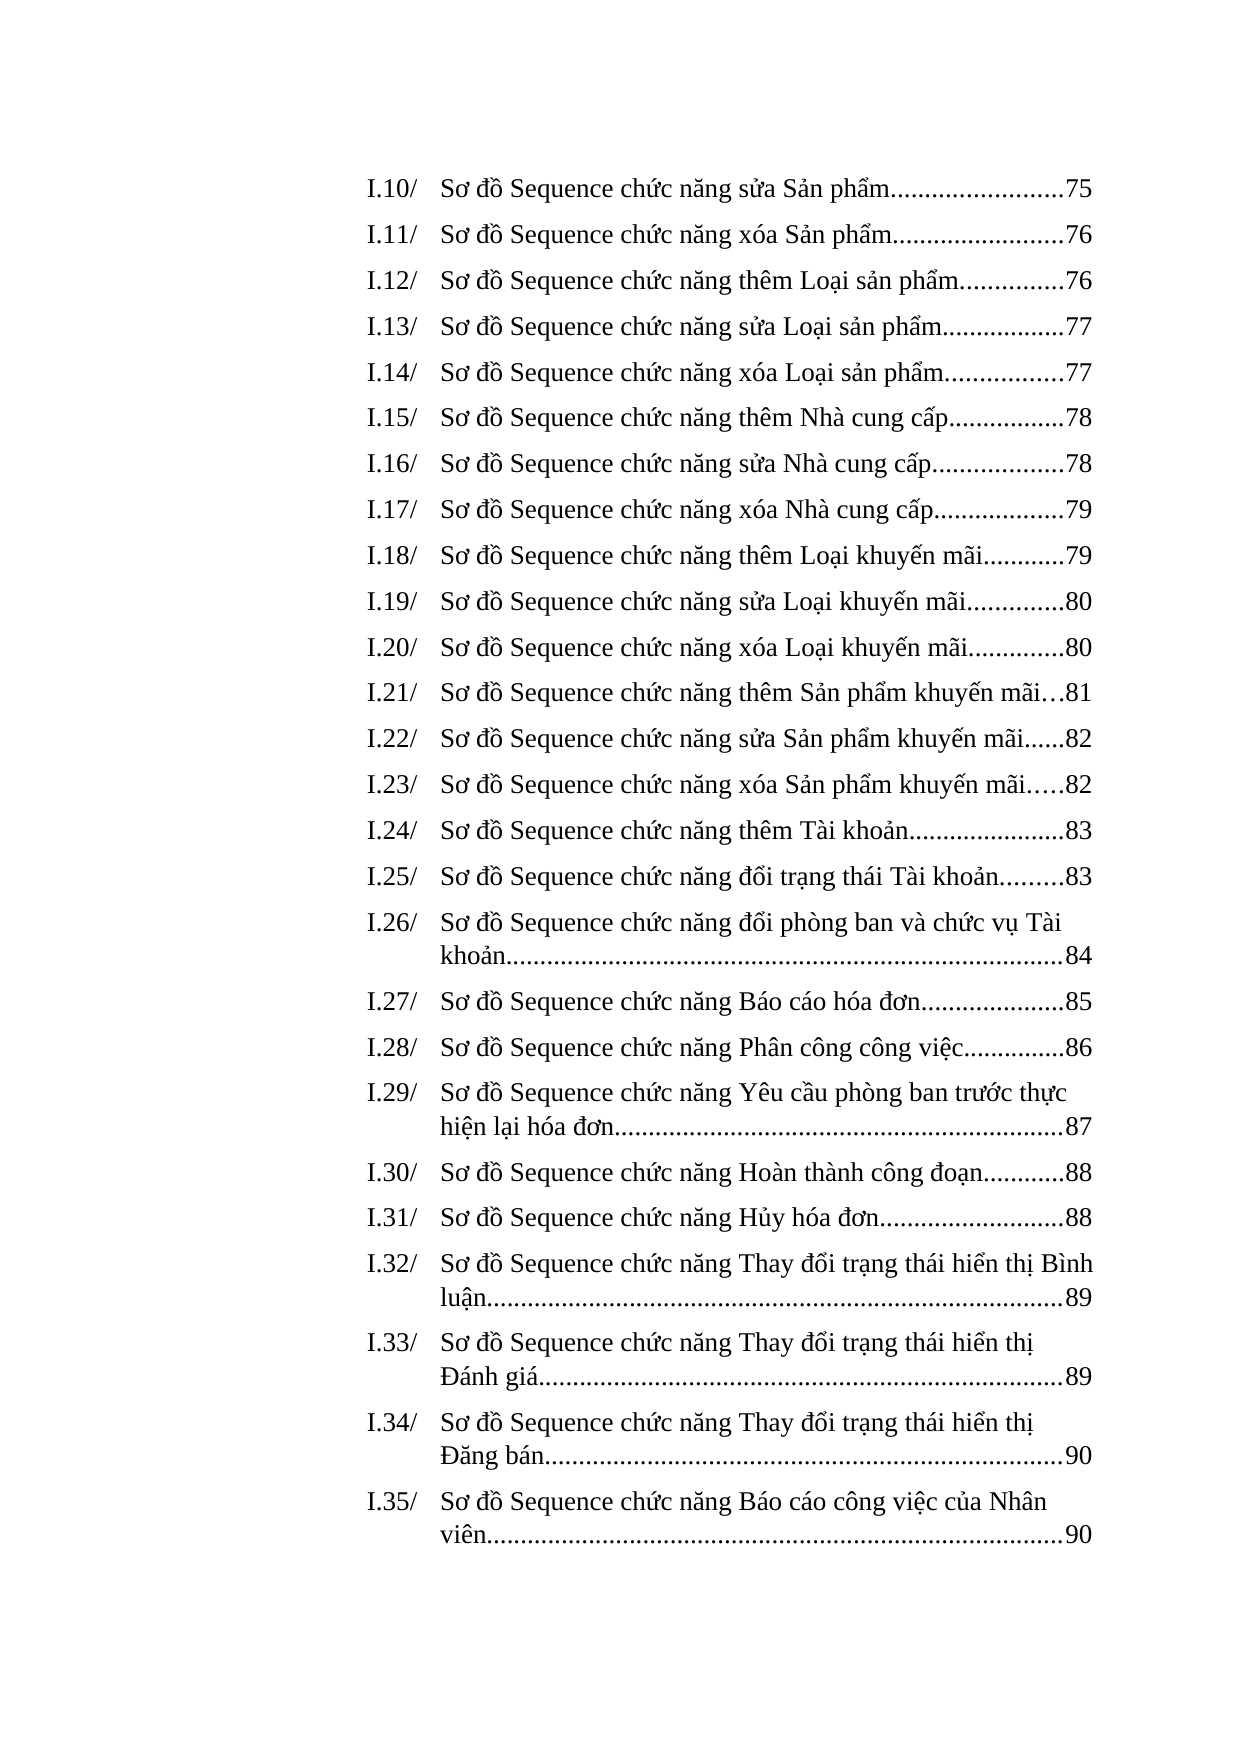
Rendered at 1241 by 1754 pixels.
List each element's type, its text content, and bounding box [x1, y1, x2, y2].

text I.19/ Sơ đồ Sequence chức năng sửa Loại khuyến mãi 80 [367, 583, 1096, 617]
text I.13/ Sơ đồ Sequence chức năng sửa Loại sản phẩm 77 [367, 308, 1096, 342]
text I.32/ Sơ đồ Sequence chức năng Thay đổi trạng thái hiển thị Bình luận 89 [367, 1246, 1096, 1313]
text I.25/ Sơ đồ Sequence chức năng đổi trạng thái Tài khoản 83 [367, 858, 1096, 892]
text I.21/ Sơ đồ Sequence chức năng thêm Sản phẩm khuyến mãi 81 [367, 675, 1096, 708]
text I.27/ Sơ đồ Sequence chức năng Báo cáo hóa đơn 85 [367, 983, 1096, 1017]
text I.15/ Sơ đồ Sequence chức năng thêm Nhà cung cấp 78 [367, 400, 1096, 433]
text I.14/ Sơ đồ Sequence chức năng xóa Loại sản phẩm 77 [367, 354, 1096, 388]
text I.31/ Sơ đồ Sequence chức năng Hủy hóa đơn 88 [367, 1200, 1096, 1233]
text I.30/ Sơ đồ Sequence chức năng Hoàn thành công đoạn 88 [367, 1154, 1096, 1188]
text I.23/ Sơ đồ Sequence chức năng xóa Sản phẩm khuyến mãi 82 [367, 767, 1096, 800]
text I.18/ Sơ đồ Sequence chức năng thêm Loại khuyến mãi 79 [367, 538, 1096, 571]
text I.11/ Sơ đồ Sequence chức năng xóa Sản phẩm 76 [367, 217, 1096, 250]
text I.26/ Sơ đồ Sequence chức năng đổi phòng ban và chức vụ Tài khoản 84 [367, 904, 1096, 971]
text I.24/ Sơ đồ Sequence chức năng thêm Tài khoản 83 [367, 813, 1096, 846]
text I.20/ Sơ đồ Sequence chức năng xóa Loại khuyến mãi 80 [367, 629, 1096, 663]
text I.10/ Sơ đồ Sequence chức năng sửa Sản phẩm 75 [367, 171, 1096, 204]
text I.34/ Sơ đồ Sequence chức năng Thay đổi trạng thái hiển thị Đăng bán 90 [367, 1404, 1096, 1471]
text I.16/ Sơ đồ Sequence chức năng sửa Nhà cung cấp 78 [367, 446, 1096, 479]
text I.12/ Sơ đồ Sequence chức năng thêm Loại sản phẩm 76 [367, 263, 1096, 296]
text I.29/ Sơ đồ Sequence chức năng Yêu cầu phòng ban trước thực hiện lại hóa đơn 87 [367, 1075, 1096, 1142]
text I.28/ Sơ đồ Sequence chức năng Phân công công việc 86 [367, 1029, 1096, 1063]
text I.33/ Sơ đồ Sequence chức năng Thay đổi trạng thái hiển thị Đánh giá 89 [367, 1325, 1096, 1392]
text I.35/ Sơ đồ Sequence chức năng Báo cáo công việc của Nhân viên 90 [367, 1483, 1096, 1550]
text I.17/ Sơ đồ Sequence chức năng xóa Nhà cung cấp 79 [367, 492, 1096, 525]
text I.22/ Sơ đồ Sequence chức năng sửa Sản phẩm khuyến mãi 82 [367, 721, 1096, 754]
